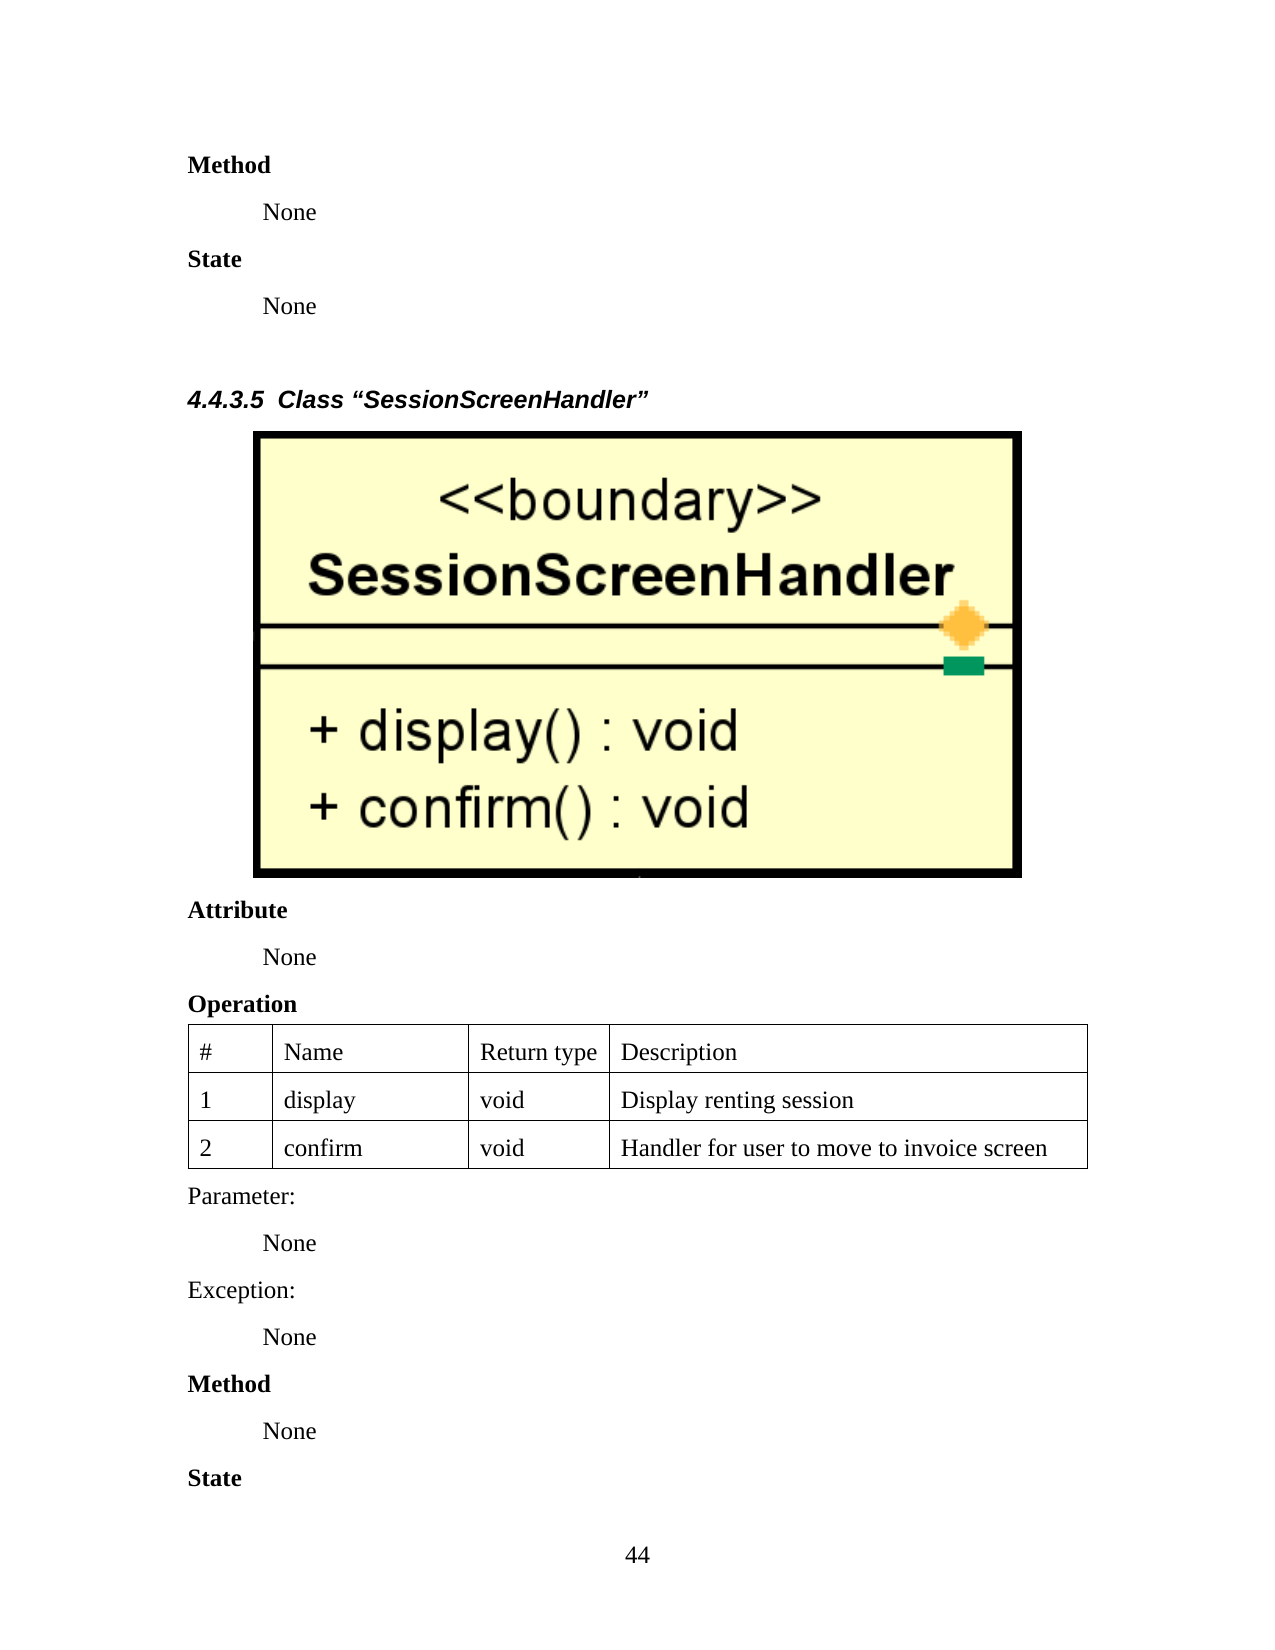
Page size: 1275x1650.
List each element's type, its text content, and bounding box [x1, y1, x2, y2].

text None [187, 942, 1087, 971]
text None [187, 291, 1087, 320]
table_cell 1 [189, 1073, 272, 1120]
text None [187, 197, 1087, 226]
subtitle Class “SessionScreenHandler” [187, 385, 1087, 414]
text Method [187, 150, 1087, 179]
table_header # [189, 1025, 272, 1072]
text Parameter: [187, 1181, 1087, 1210]
text State [187, 244, 1087, 273]
table_header Description [610, 1025, 1087, 1072]
table_cell Handler for user to move to invoice screen [610, 1121, 1087, 1168]
table_cell 2 [189, 1121, 272, 1168]
text None [187, 1416, 1087, 1445]
table_header Name [273, 1025, 468, 1072]
text Exception: [187, 1275, 1087, 1304]
text Method [187, 1369, 1087, 1398]
table_cell confirm [273, 1121, 468, 1168]
text Operation [187, 989, 1087, 1018]
table_cell display [273, 1073, 468, 1120]
table_cell Display renting session [610, 1073, 1087, 1120]
text None [187, 1322, 1087, 1351]
picture [253, 431, 1022, 878]
table_cell void [469, 1121, 609, 1168]
text Attribute [187, 895, 1087, 924]
table_cell void [469, 1073, 609, 1120]
text None [187, 1228, 1087, 1257]
table_header Return type [469, 1025, 609, 1072]
text State [187, 1463, 1087, 1492]
